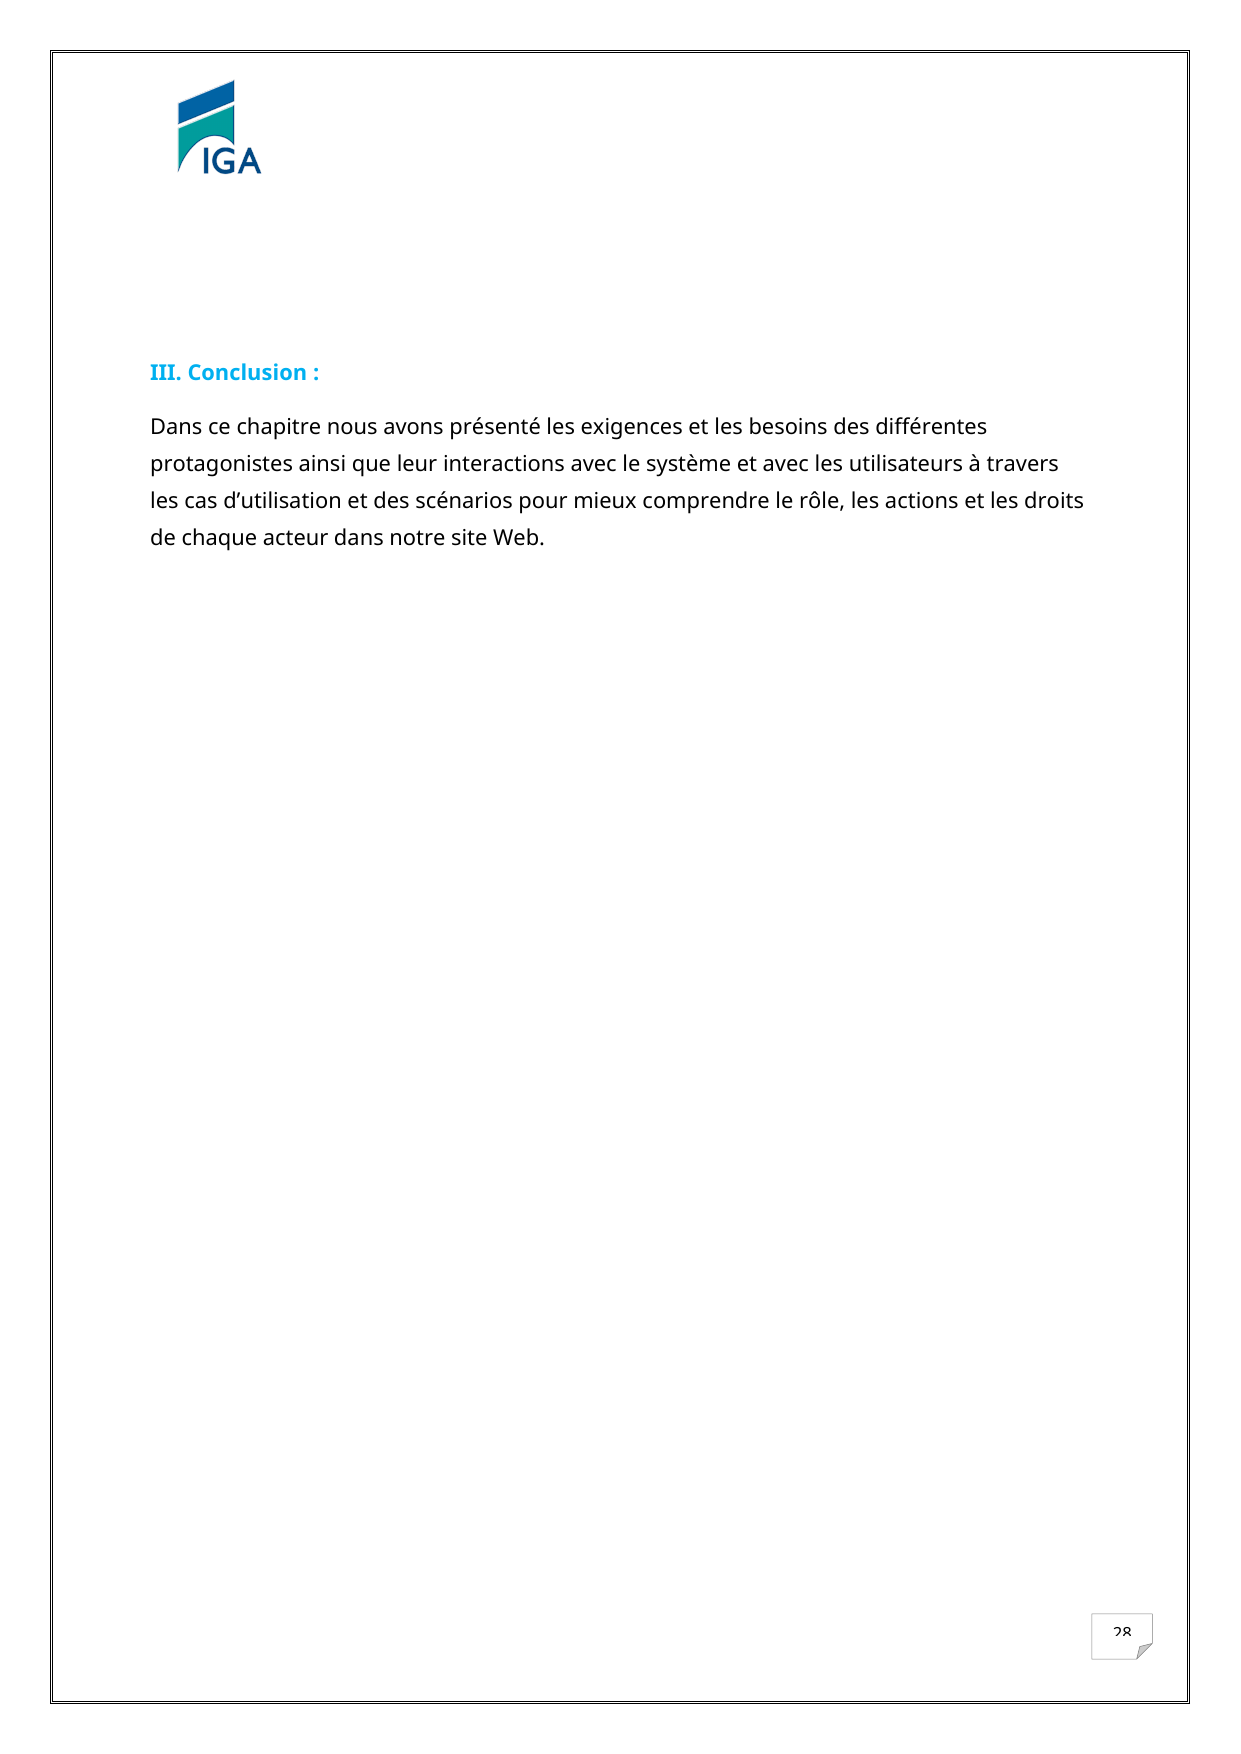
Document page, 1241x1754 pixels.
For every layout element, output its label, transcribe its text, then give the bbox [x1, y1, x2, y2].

text III. Conclusion : [150, 357, 1090, 387]
text Dans ce chapitre nous avons présenté les exigences et les besoins des différentes protagonistes ainsi que leur interactions avec le système et avec les utilisateurs à travers les cas d’utilisation et des scénarios pour mieux comprendre le rôle, les actions et les droits de chaque acteur dans notre site Web. [150, 411, 1090, 552]
picture [150, 75, 288, 179]
